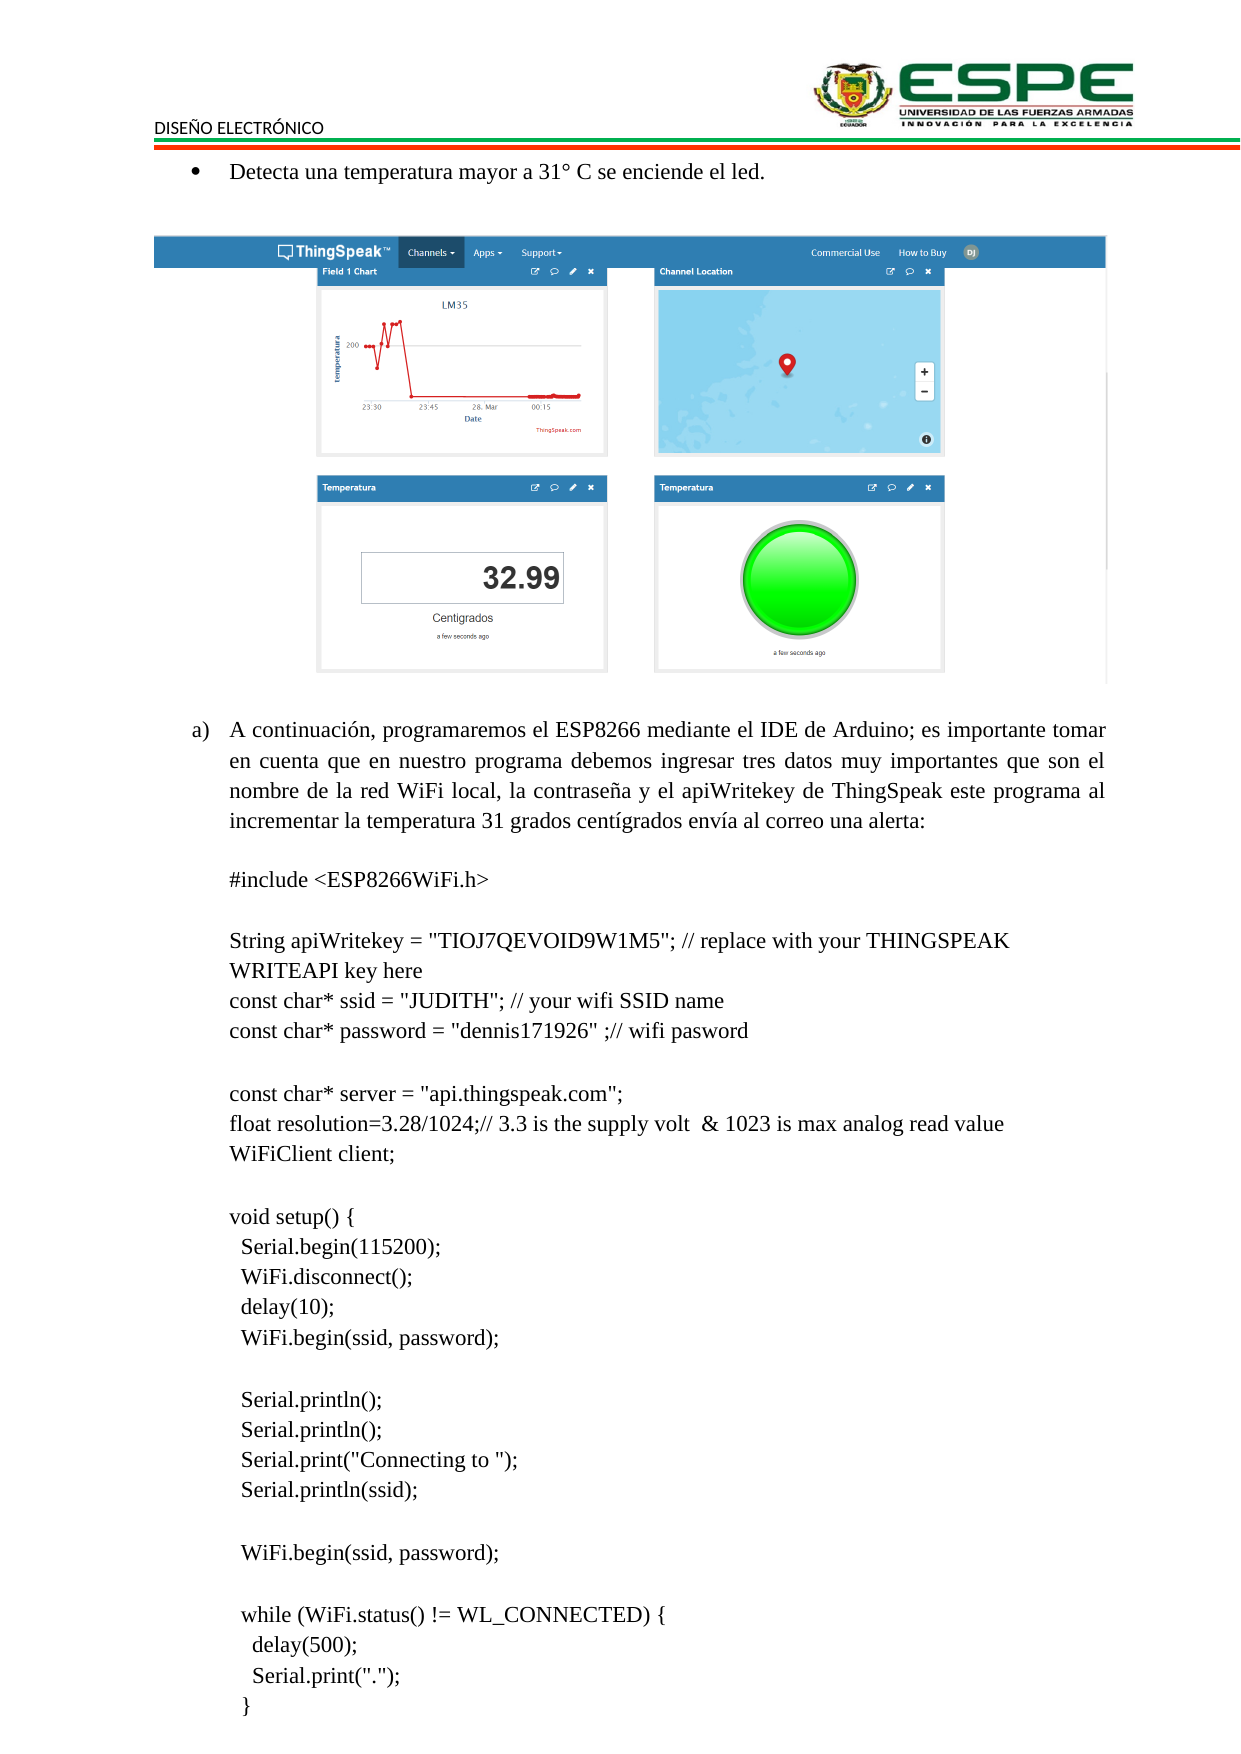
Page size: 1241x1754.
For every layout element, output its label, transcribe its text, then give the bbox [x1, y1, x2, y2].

list Serial.println(); [229, 1386, 1107, 1412]
list Serial.print("Connecting to "); [229, 1446, 1107, 1473]
list Serial.println(); [229, 1416, 1107, 1442]
list String apiWritekey = "TIOJ7QEVOID9W1M5"; // replace with your THINGSPEAK WRITEAPI key here [229, 927, 1107, 983]
list WiFi.disconnect(); [229, 1263, 1107, 1289]
list WiFi.begin(ssid, password); [229, 1323, 1107, 1350]
picture [806, 52, 1135, 133]
list const char* password = "dennis171926" ;// wifi pasword [229, 1017, 1107, 1044]
list Serial.begin(115200); [229, 1233, 1107, 1259]
list void setup() { [229, 1203, 1107, 1229]
list } [229, 1692, 1107, 1718]
list Serial.println(ssid); [229, 1477, 1107, 1503]
list while (WiFi.status() != WL_CONNECTED) { [229, 1601, 1107, 1628]
list WiFi.begin(ssid, password); [229, 1539, 1107, 1565]
list const char* ssid = "JUDITH"; // your wifi SSID name [229, 987, 1107, 1014]
picture [154, 235, 1108, 684]
list A continuación, programaremos el ESP8266 mediante el IDE de Arduino; es importante tomar en cuenta que en nuestro programa debemos ingresar tres datos muy importantes que son el nombre de la red WiFi local, la contraseña y el apiWritekey de ThingSpeak este programa al incrementar la temperatura 31 grados centígrados envía al correo una alerta: [192, 716, 1107, 833]
list Serial.print("."); [229, 1662, 1107, 1688]
list Detecta una temperatura mayor a 31° C se enciende el led. [192, 158, 1107, 184]
list WiFiClient client; [229, 1140, 1107, 1167]
list float resolution=3.28/1024;// 3.3 is the supply volt & 1023 is max analog read value [229, 1110, 1107, 1136]
list const char* server = "api.thingspeak.com"; [229, 1080, 1107, 1106]
list delay(500); [229, 1632, 1107, 1658]
list delay(10); [229, 1293, 1107, 1320]
list #include <ESP8266WiFi.h> [229, 866, 1107, 893]
